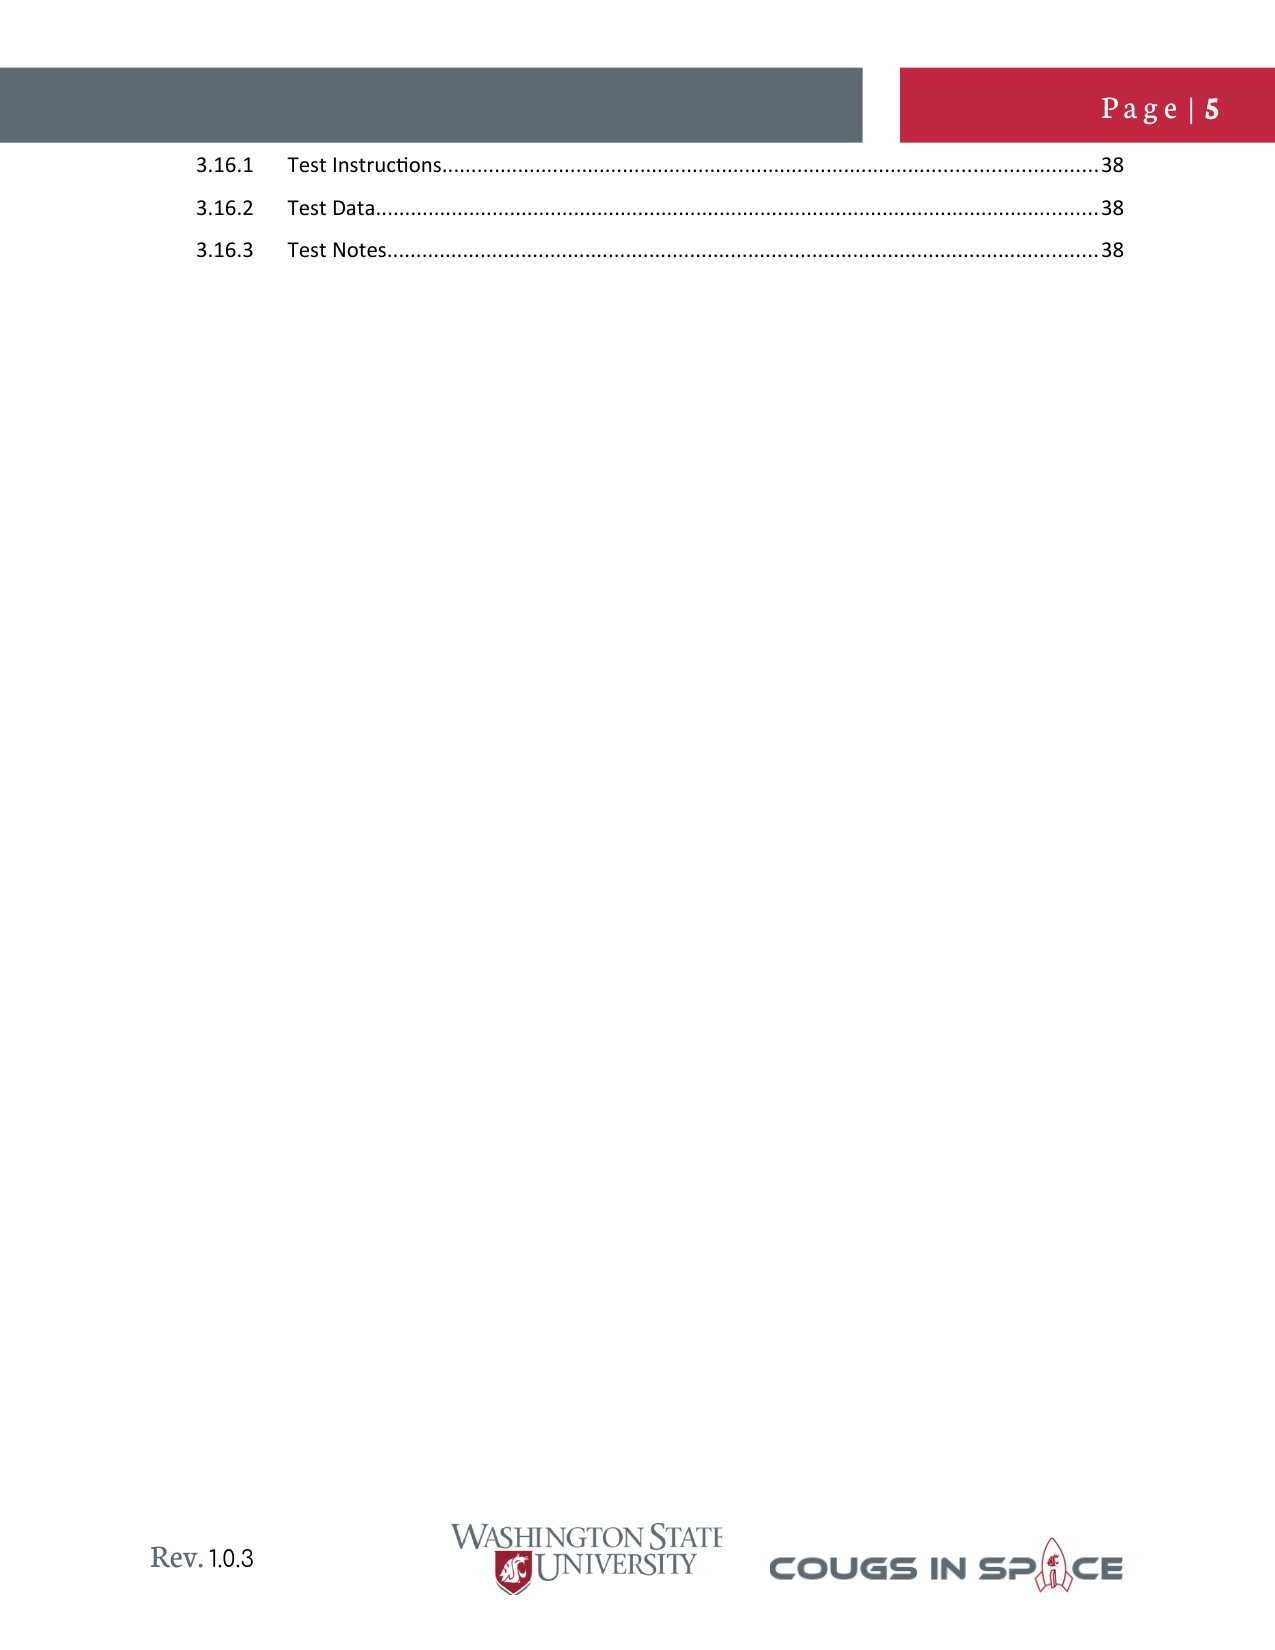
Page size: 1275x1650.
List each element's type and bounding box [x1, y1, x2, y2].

picture [769, 1537, 1123, 1594]
picture [450, 1522, 723, 1595]
